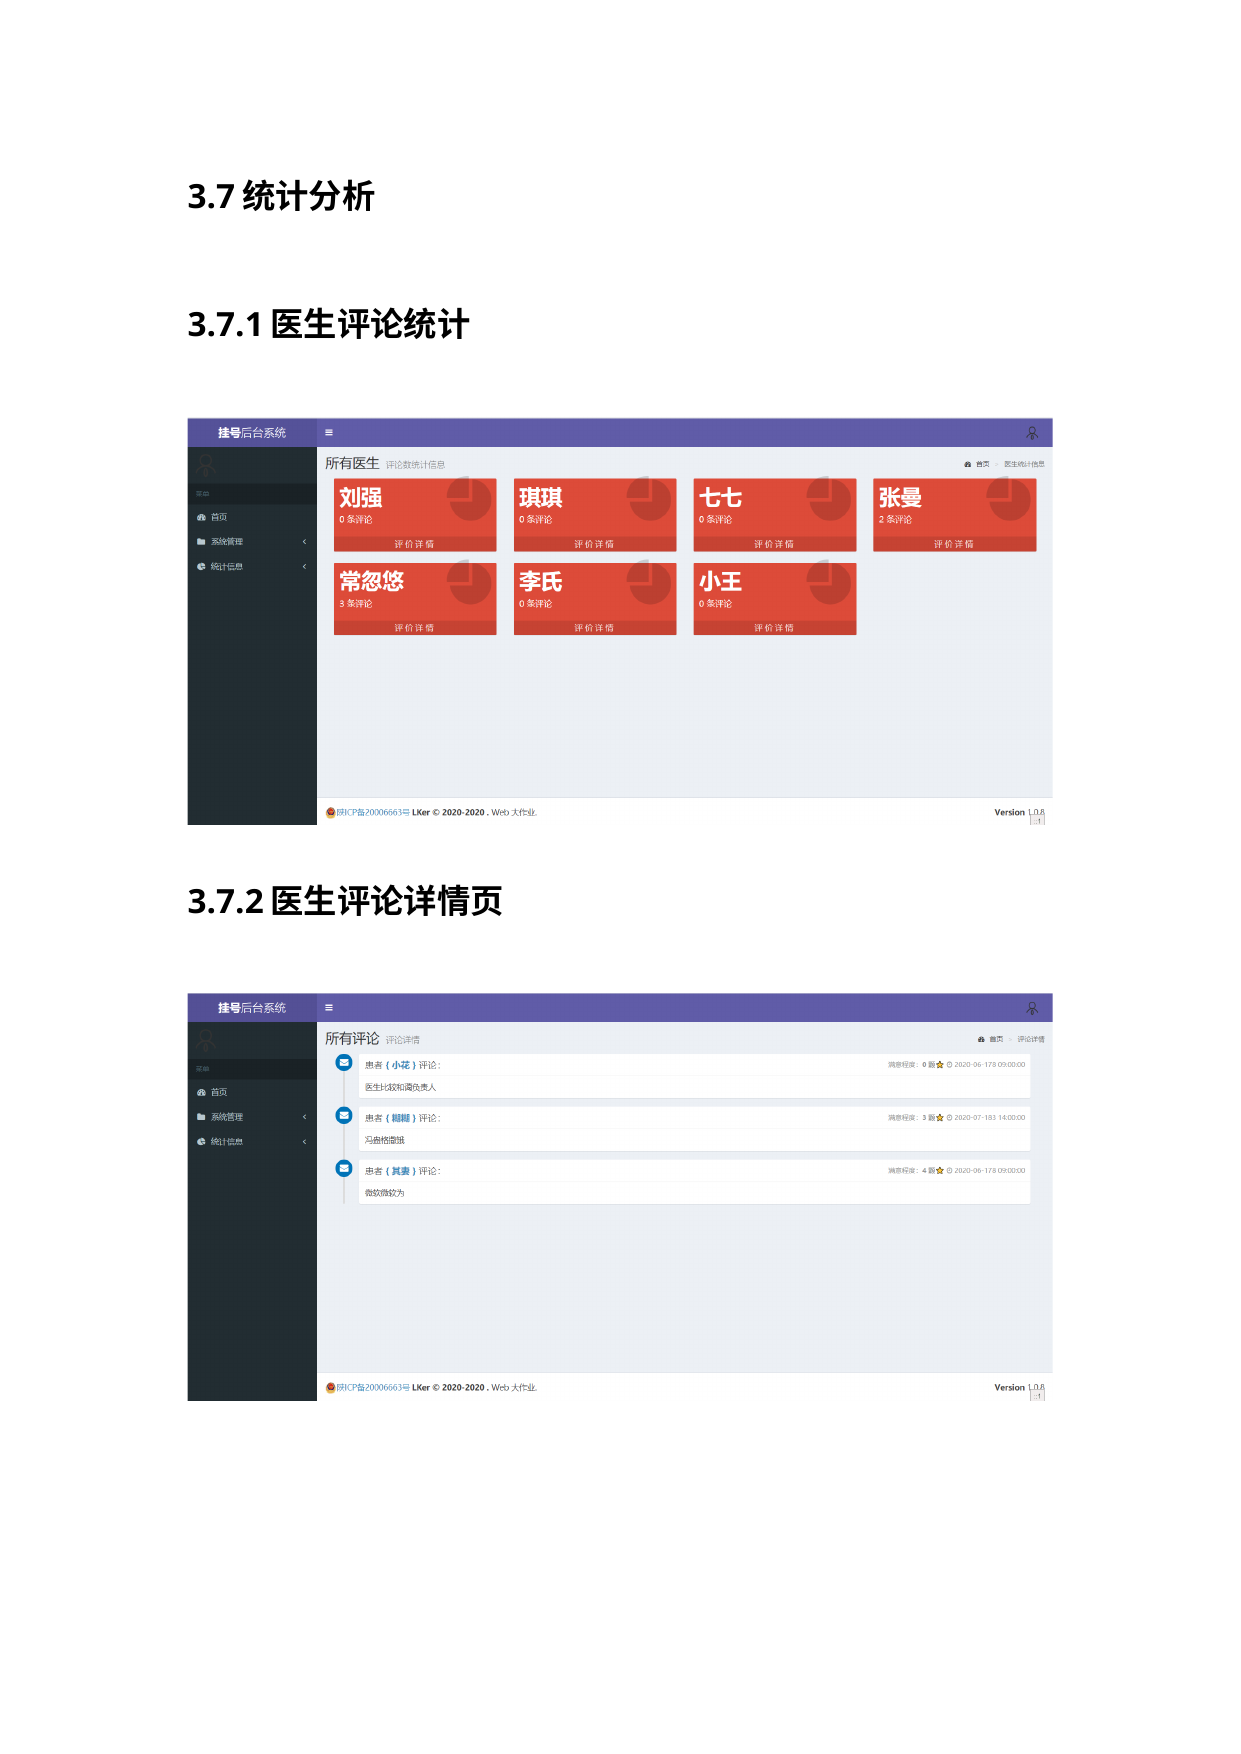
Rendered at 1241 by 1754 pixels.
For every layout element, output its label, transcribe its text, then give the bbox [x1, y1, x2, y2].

subtitle 3.7.2医生评论详情页 [187, 866, 1053, 931]
picture [187, 416, 1053, 825]
picture [187, 993, 1053, 1401]
subtitle 3.7统计分析 [187, 162, 1053, 227]
subtitle 3.7.1医生评论统计 [187, 289, 1053, 354]
